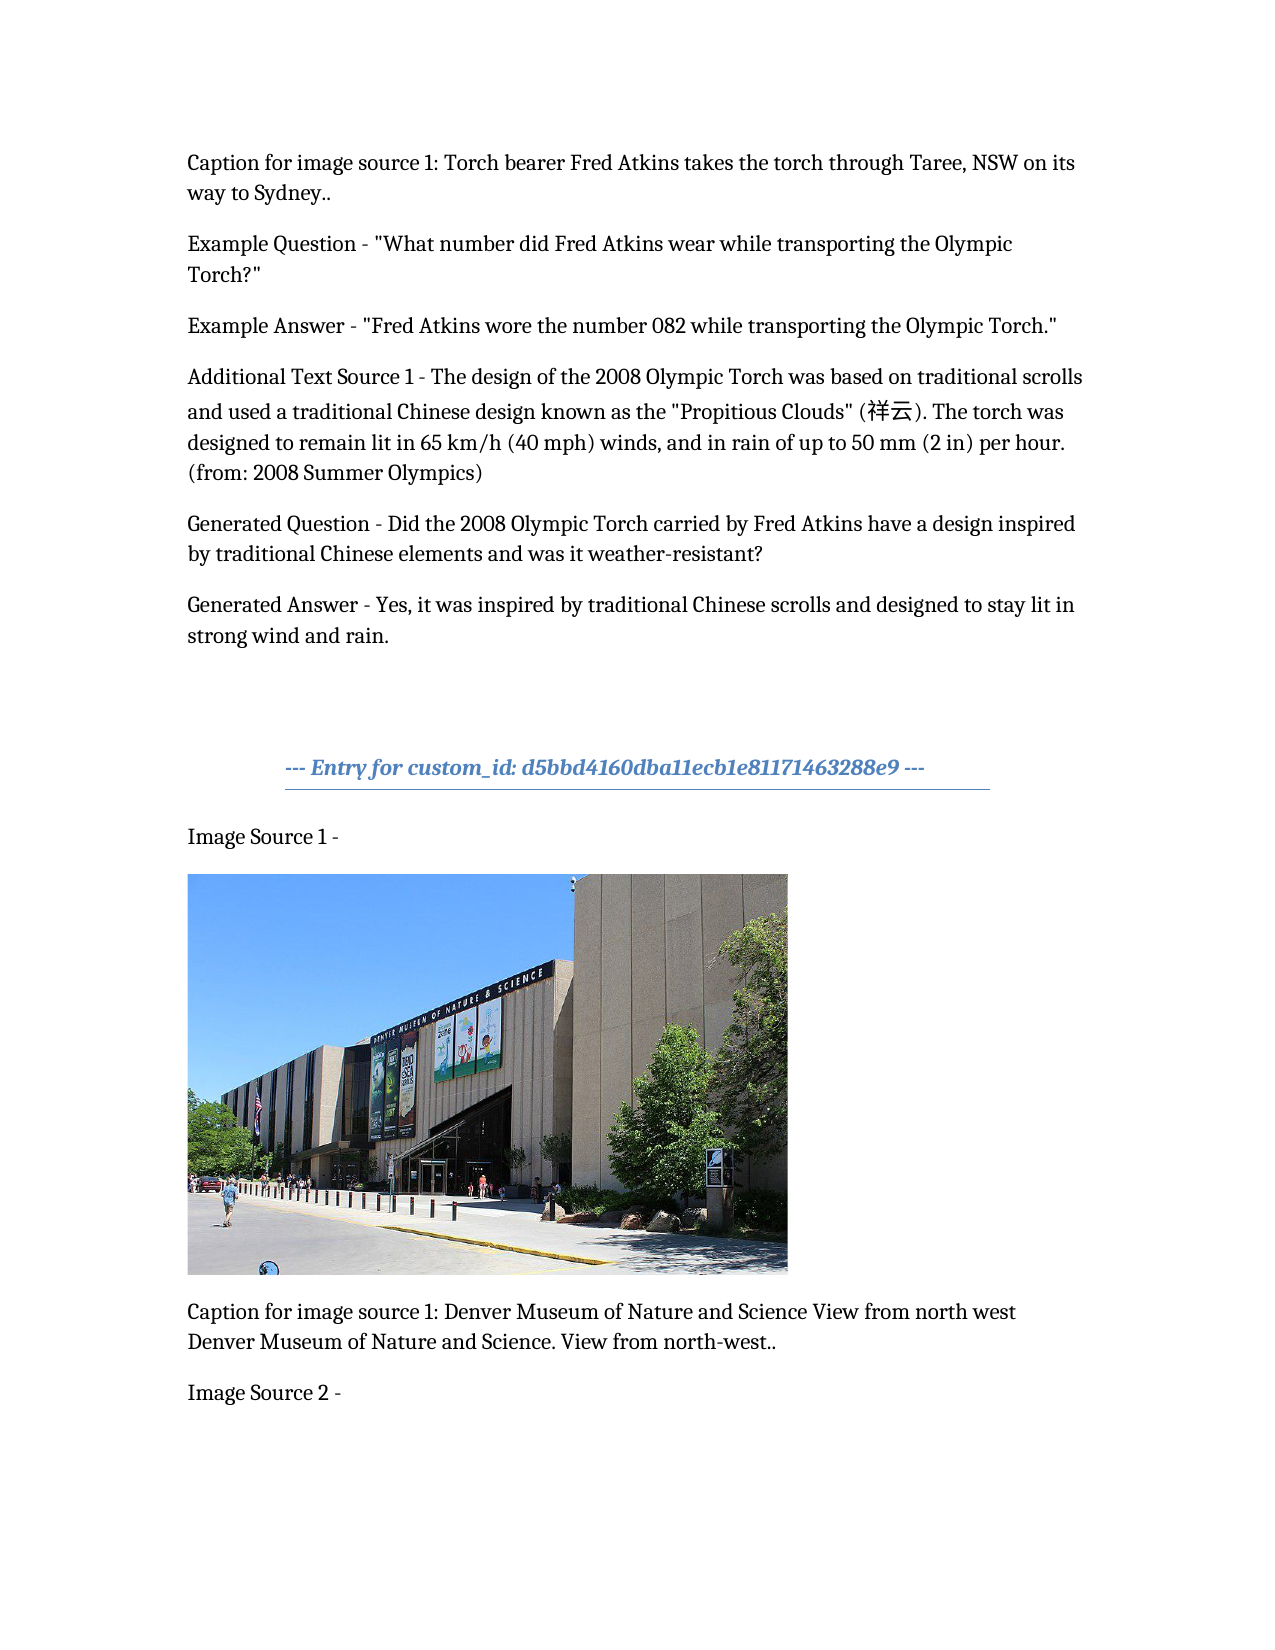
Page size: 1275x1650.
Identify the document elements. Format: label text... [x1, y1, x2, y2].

picture [187, 874, 788, 1275]
text Image Source 2 - [187, 1380, 1087, 1407]
text Image Source 1 - [187, 823, 1087, 850]
text Additional Text Source 1 - The design of the 2008 Olympic Torch was based on traditional scrolls and used a traditional Chinese design known as the "Propitious Clouds" (祥云). The torch was designed to remain lit in 65 km/h (40 mph) winds, and in rain of up to 50 mm (2 in) per hour. (from: 2008 Summer Olympics) [187, 363, 1087, 486]
text Caption for image source 1: Torch bearer Fred Atkins takes the torch through Taree, NSW on its way to Sydney.. [187, 150, 1087, 207]
text Generated Answer - Yes, it was inspired by traditional Chinese scrolls and designed to stay lit in strong wind and rain. [187, 592, 1087, 649]
text Caption for image source 1: Denver Museum of Nature and Science View from north west Denver Museum of Nature and Science. View from north-west.. [187, 1299, 1087, 1356]
text Example Question - "What number did Fred Atkins wear while transporting the Olympic Torch?" [187, 231, 1087, 288]
text Example Answer - "Fred Atkins wore the number 082 while transporting the Olympic Torch." [187, 312, 1087, 339]
text --- Entry for custom_id: d5bbd4160dba11ecb1e81171463288e9 --- [285, 755, 990, 789]
text Generated Question - Did the 2008 Olympic Torch carried by Fred Atkins have a design inspired by traditional Chinese elements and was it weather-resistant? [187, 511, 1087, 567]
